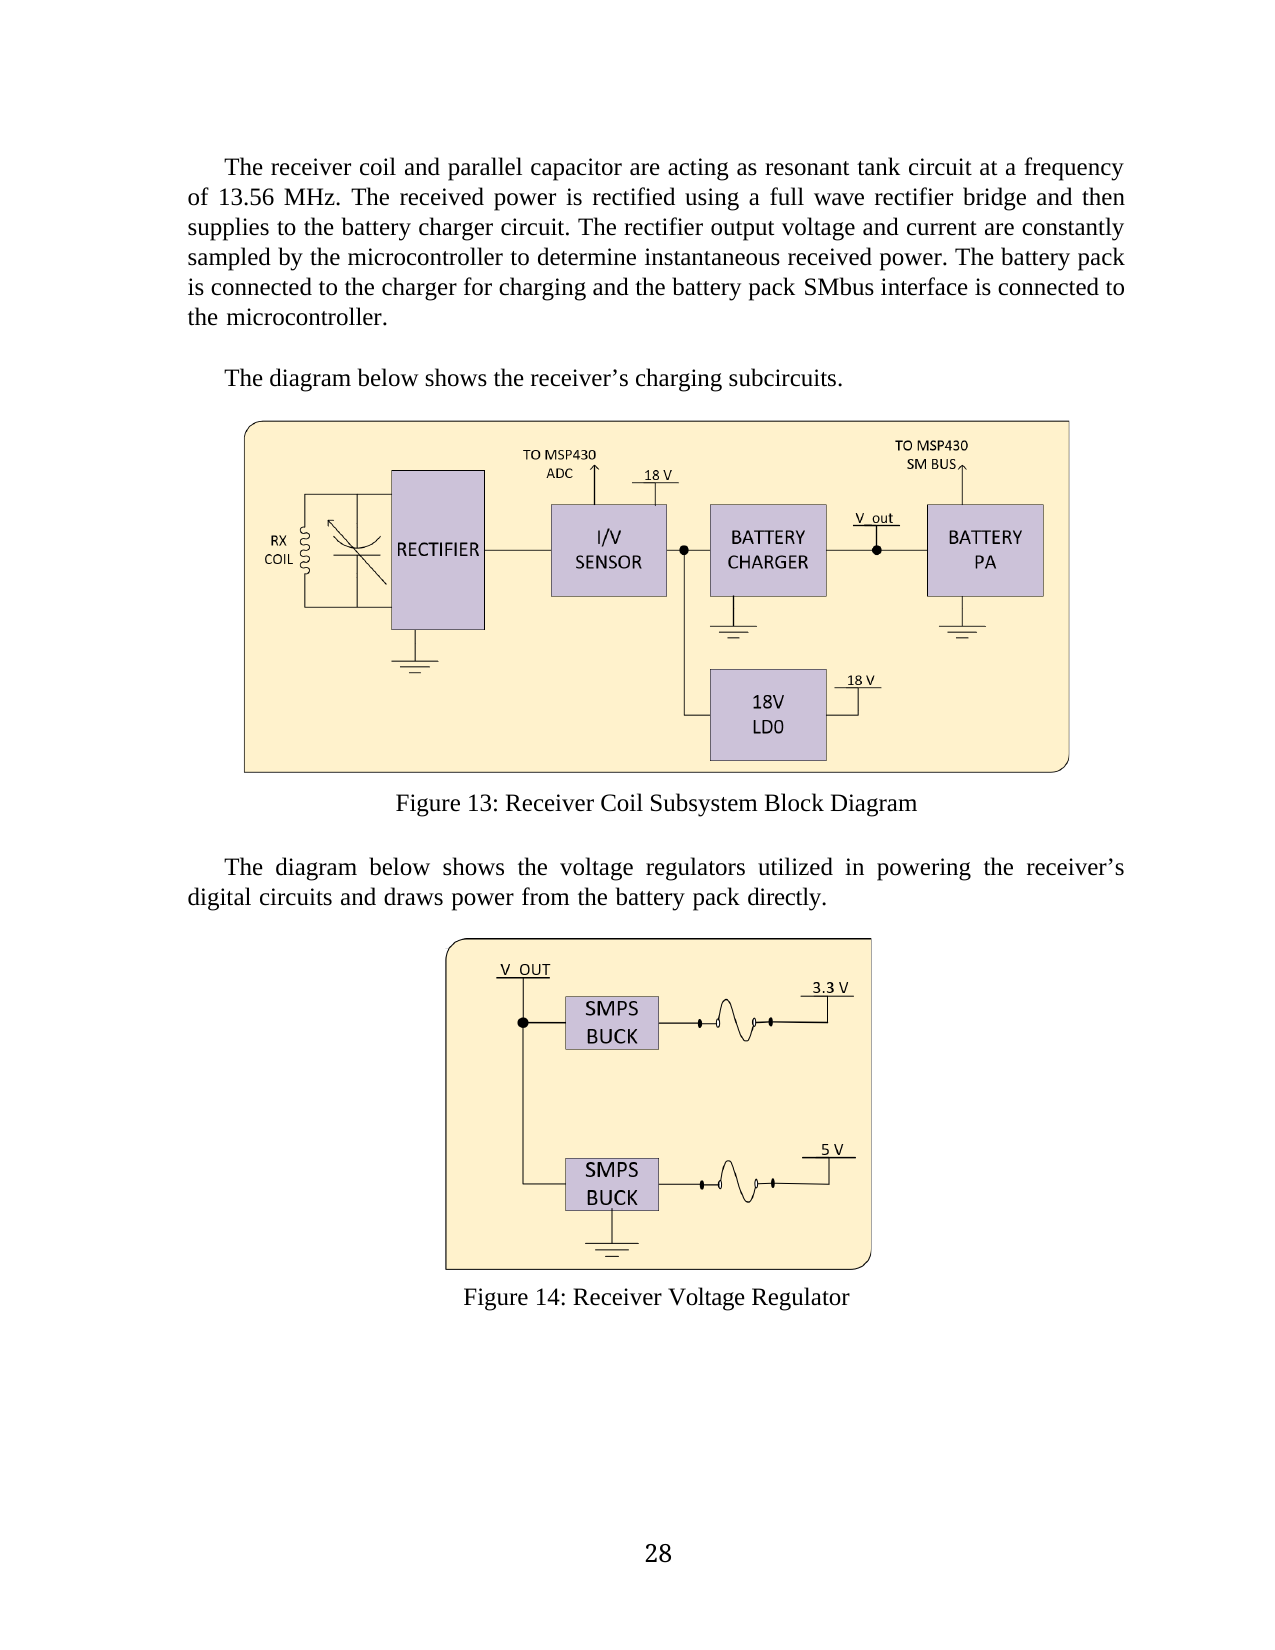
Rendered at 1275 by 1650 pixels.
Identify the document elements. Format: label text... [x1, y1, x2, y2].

text The diagram below shows the receiver’s charging subcircuits. [224, 363, 1225, 392]
text The diagram below shows the voltage regulators utilized in powering the receiver’s digital circuits and draws power from the battery pack directly. [187, 852, 1125, 911]
picture [445, 938, 872, 1270]
text The receiver coil and parallel capacitor are acting as resonant tank circuit at a frequency of 13.56 MHz. The received power is rectified using a full wave rectifier bridge and then supplies to the battery charger circuit. The rectifier output voltage and current are constantly sampled by the microcontroller to determine instantaneous received power. The battery pack is connected to the charger for charging and the battery pack SMbus interface is connected to the microcontroller. [187, 152, 1126, 331]
text Figure 13: Receiver Coil Subsystem Block Diagram [370, 773, 942, 817]
picture [243, 420, 1070, 773]
